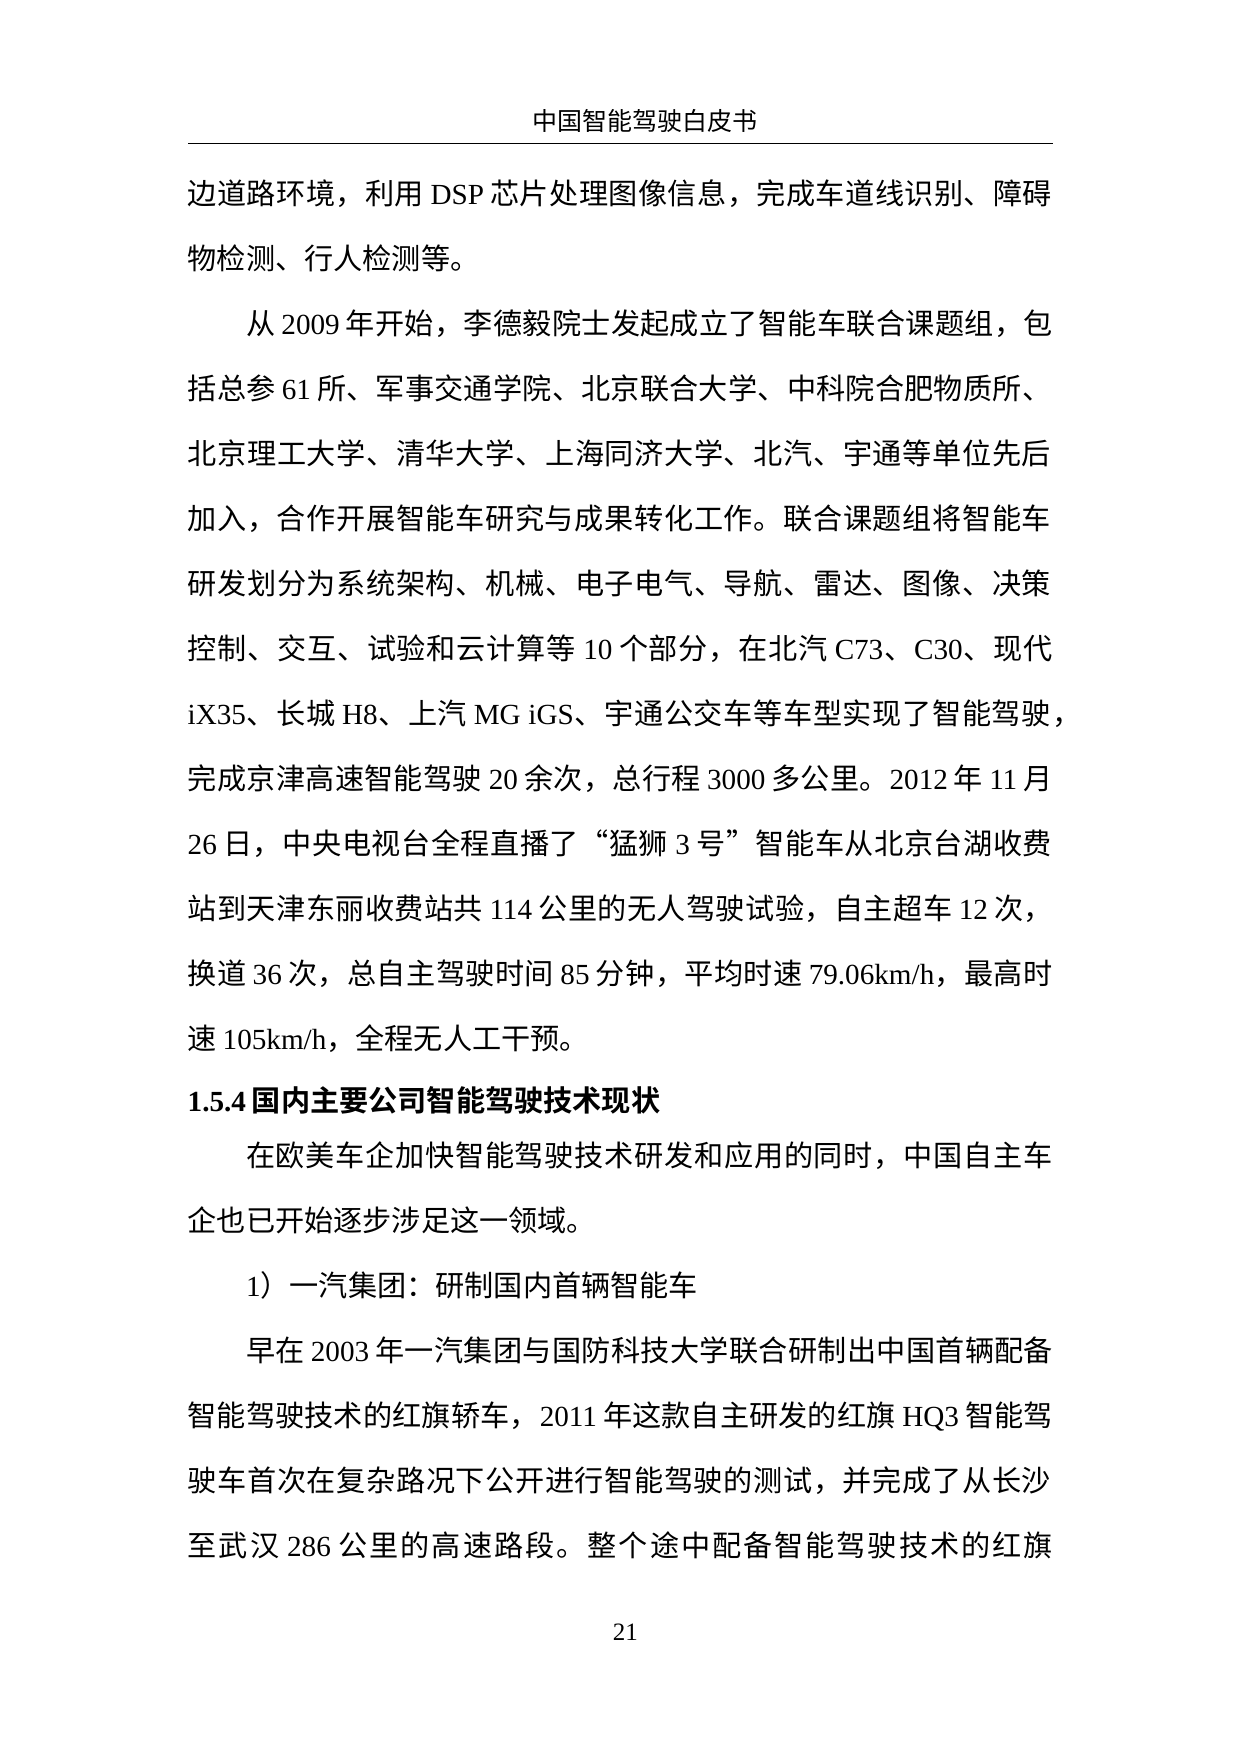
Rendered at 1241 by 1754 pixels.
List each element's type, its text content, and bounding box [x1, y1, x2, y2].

text 从2009年开始，李德毅院士发起成立了智能车联合课题组，包括总参61所、军事交通学院、北京联合大学、中科院合肥物质所、北京理工大学、清华大学、上海同济大学、北汽、宇通等单位先后加入，合作开展智能车研究与成果转化工作。联合课题组将智能车研发划分为系统架构、机械、电子电气、导航、雷达、图像、决策控制、交互、试验和云计算等10个部分，在北汽C73、C30、现代iX35、长城H8、上汽MG iGS、宇通公交车等车型实现了智能驾驶，完成京津高速智能驾驶20余次，总行程3000多公里。2012年11月26日，中央电视台全程直播了“猛狮3号”智能车从北京台湖收费站到天津东丽收费站共114公里的无人驾驶试验，自主超车12次，换道36次，总自主驾驶时间85分钟，平均时速79.06km/h，最高时速105km/h，全程无人工干预。 [187, 289, 1053, 1069]
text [187, 1316, 1053, 1576]
subtitle 1.5.4国内主要公司智能驾驶技术现状 [187, 1069, 1053, 1121]
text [187, 159, 1053, 289]
text 在欧美车企加快智能驾驶技术研发和应用的同时，中国自主车企也已开始逐步涉足这一领域。 [187, 1121, 1053, 1251]
text 1）一汽集团：研制国内首辆智能车 [187, 1251, 1053, 1316]
